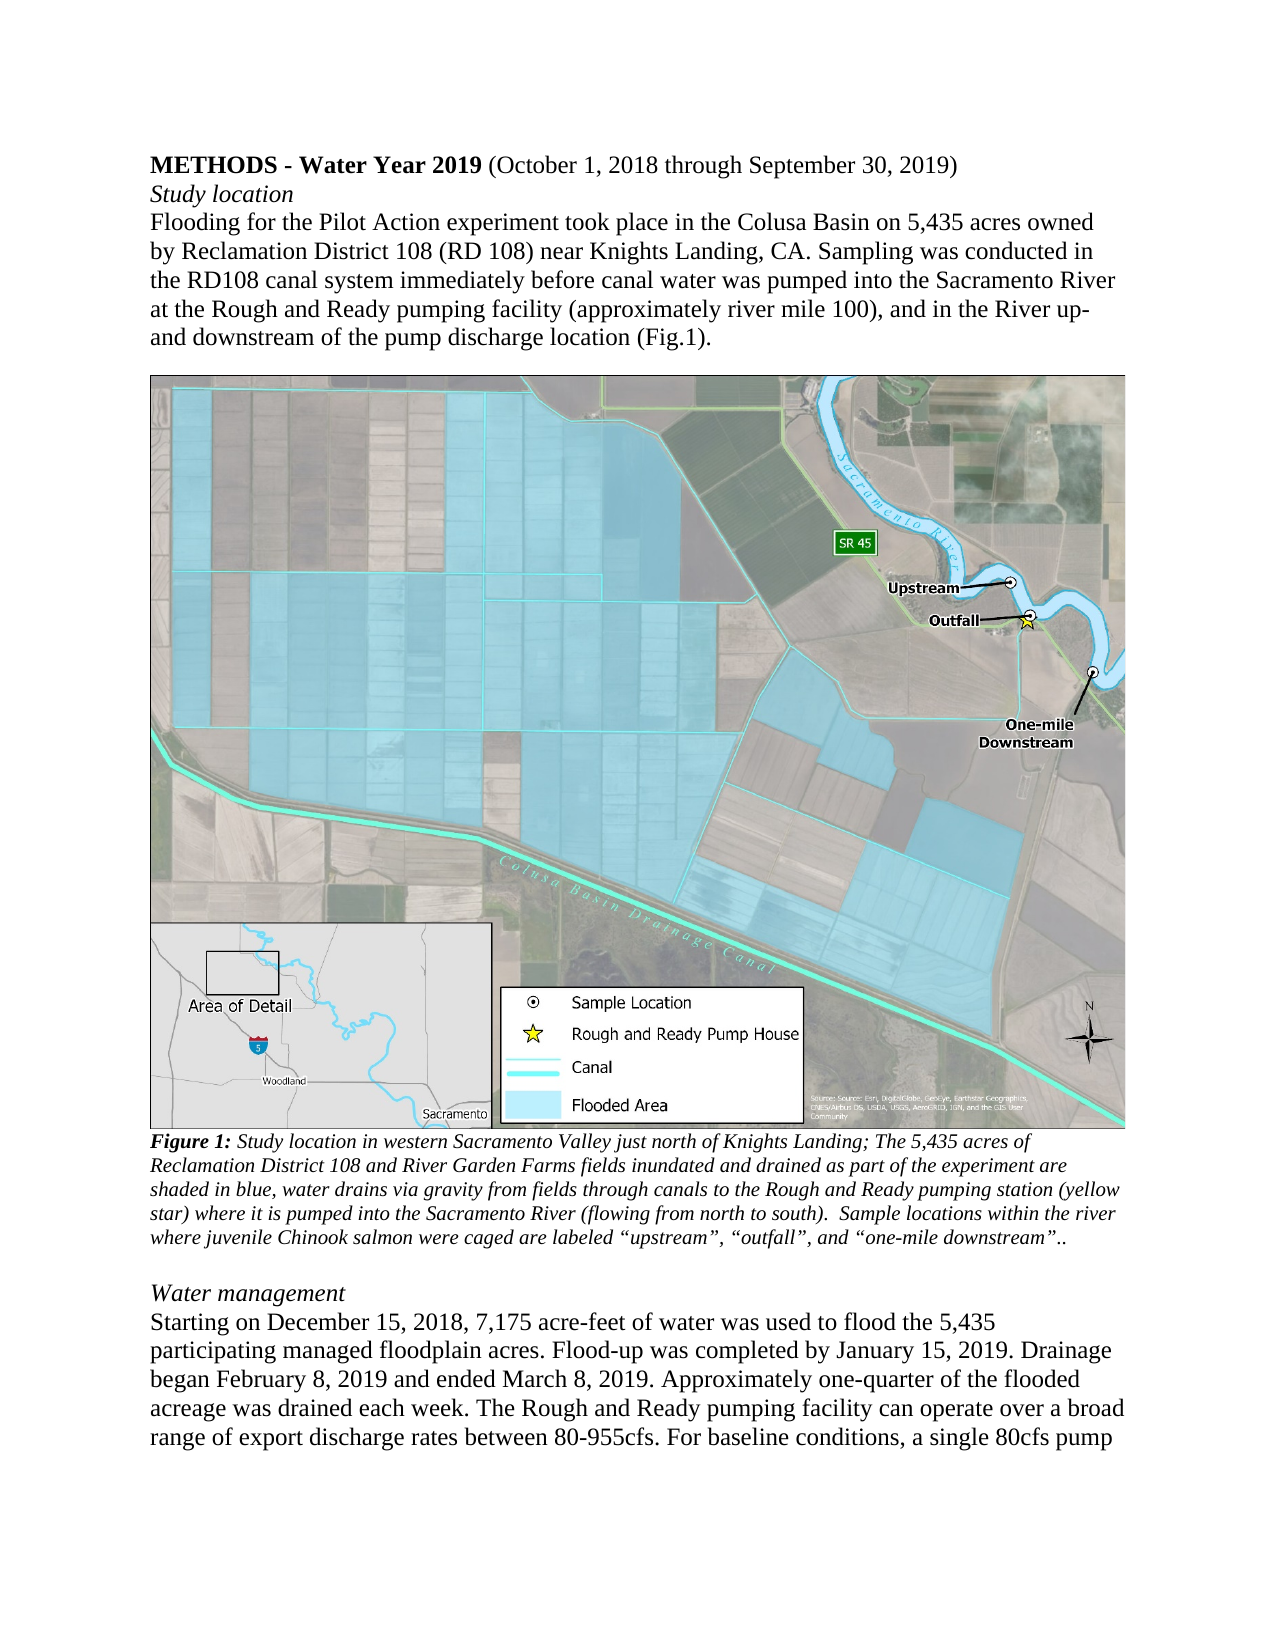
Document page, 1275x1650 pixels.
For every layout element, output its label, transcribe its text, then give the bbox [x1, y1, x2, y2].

text Study location [150, 179, 1125, 207]
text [150, 1307, 1125, 1450]
text Flooding for the Pilot Action experiment took place in the Colusa Basin on 5,435 acres owned by Reclamation District 108 (RD 108) near Knights Landing, CA. Sampling was conducted in the RD108 canal system immediately before canal water was pumped into the Sacramento River at the Rough and Ready pumping facility (approximately river mile 100), and in the River up- and downstream of the pump discharge location (Fig.1). [150, 207, 1125, 351]
picture [150, 375, 1125, 1129]
text Water management [150, 1278, 1125, 1307]
text Figure 1: Study location in western Sacramento Valley just north of Knights Landing; The 5,435 acres of Reclamation District 108 and River Garden Farms fields inundated and drained as part of the experiment are shaded in blue, water drains via gravity from fields through canals to the Rough and Ready pumping station (yellow star) where it is pumped into the Sacramento River (flowing from north to south). Sample locations within the river where juvenile Chinook salmon were caged are labeled “upstream”, “outfall”, and “one-mile downstream”.. [150, 1129, 1125, 1249]
text METHODS - Water Year 2019 (October 1, 2018 through September 30, 2019) [150, 150, 1125, 179]
